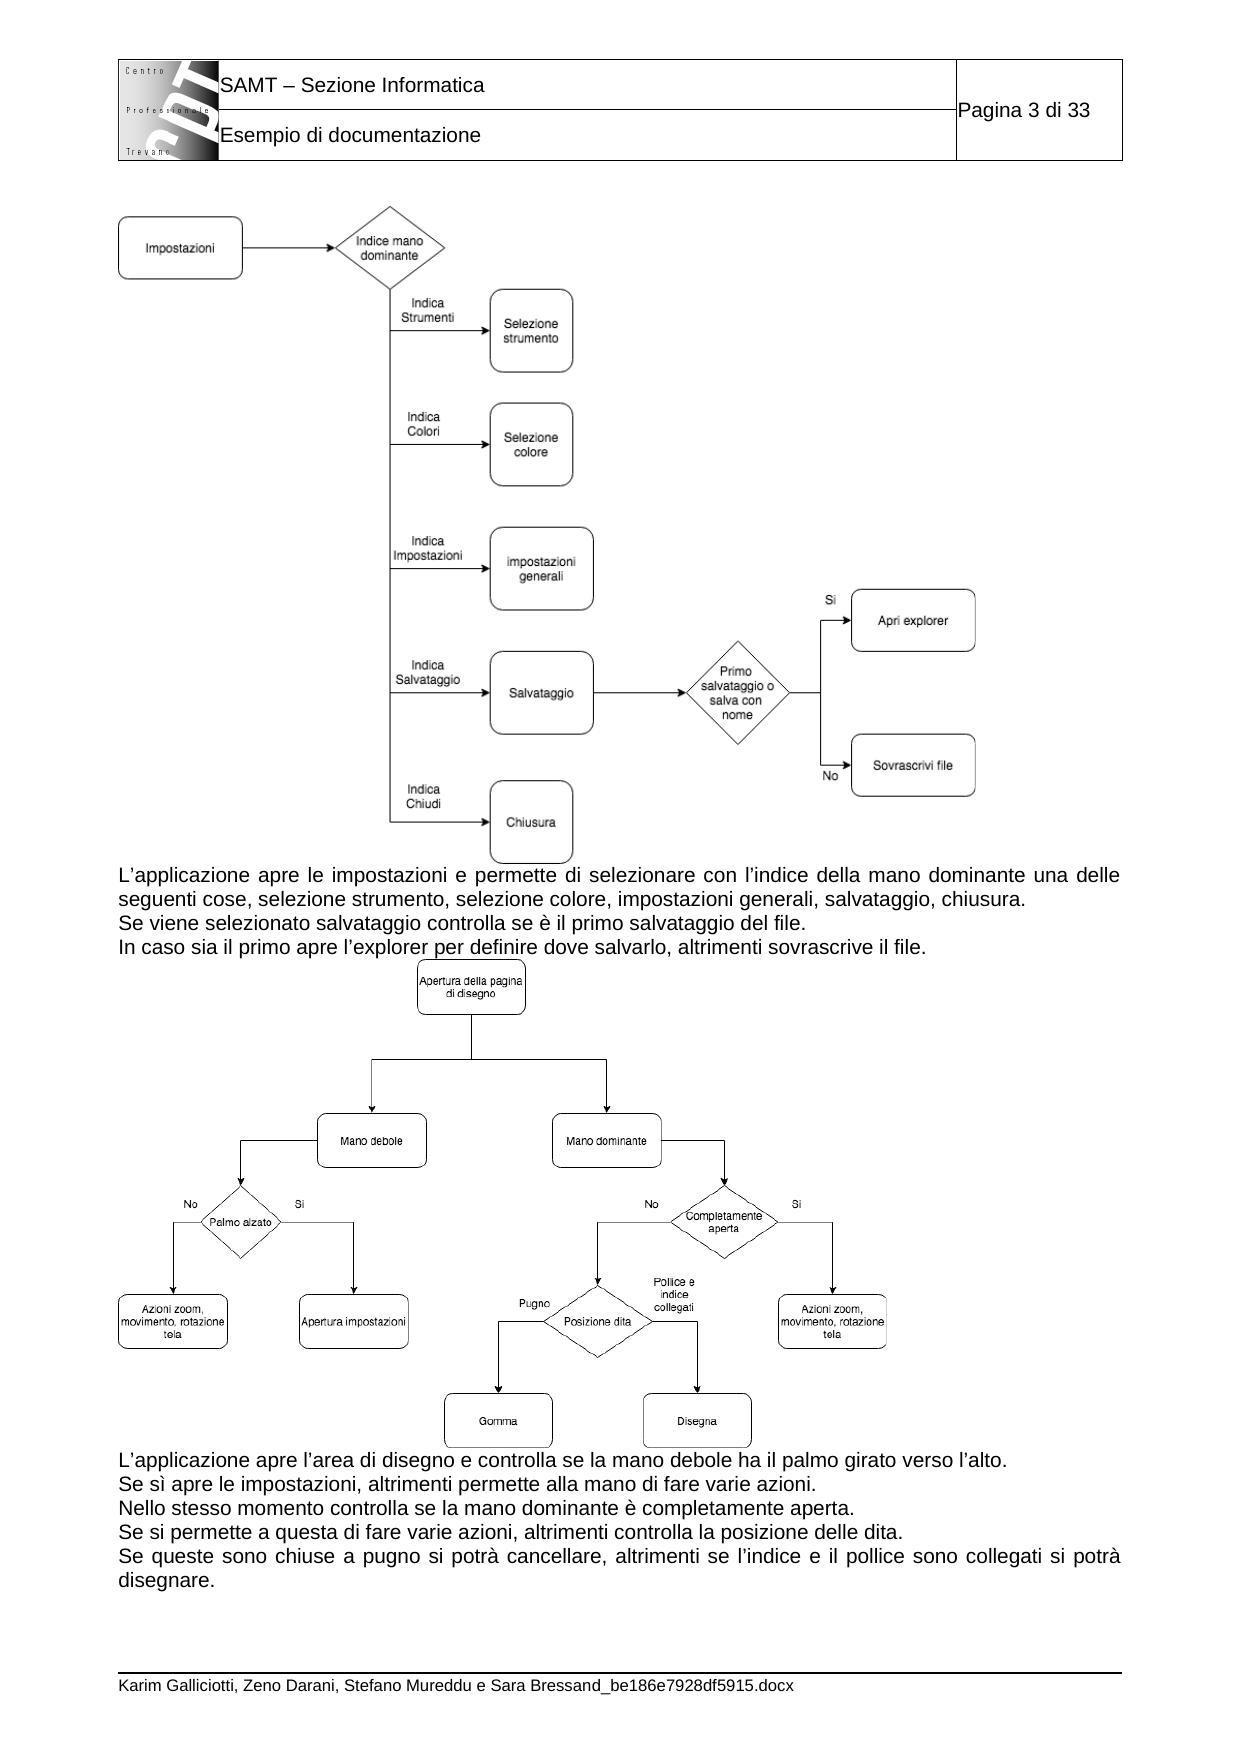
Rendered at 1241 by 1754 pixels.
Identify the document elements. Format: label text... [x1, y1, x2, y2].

text Se si permette a questa di fare varie azioni, altrimenti controlla la posizione delle dita. [118, 1520, 1122, 1544]
text L’applicazione apre l’area di disegno e controlla se la mano debole ha il palmo girato verso l’alto. [118, 1448, 1122, 1472]
text Nello stesso momento controlla se la mano dominante è completamente aperta. [118, 1496, 1122, 1520]
picture [118, 206, 976, 864]
text In caso sia il primo apre l’explorer per definire dove salvarlo, altrimenti sovrascrive il file. [118, 935, 1122, 959]
text Se sì apre le impostazioni, altrimenti permette alla mano di fare varie azioni. [118, 1472, 1122, 1496]
text L’applicazione apre le impostazioni e permette di selezionare con l’indice della mano dominante una delle seguenti cose, selezione strumento, selezione colore, impostazioni generali, salvataggio, chiusura. [118, 863, 1122, 911]
text Se queste sono chiuse a pugno si potrà cancellare, altrimenti se l’indice e il pollice sono collegati si potrà disegnare. [118, 1544, 1122, 1592]
text Se viene selezionato salvataggio controlla se è il primo salvataggio del file. [118, 911, 1122, 935]
picture [118, 60, 219, 160]
picture [118, 959, 887, 1448]
